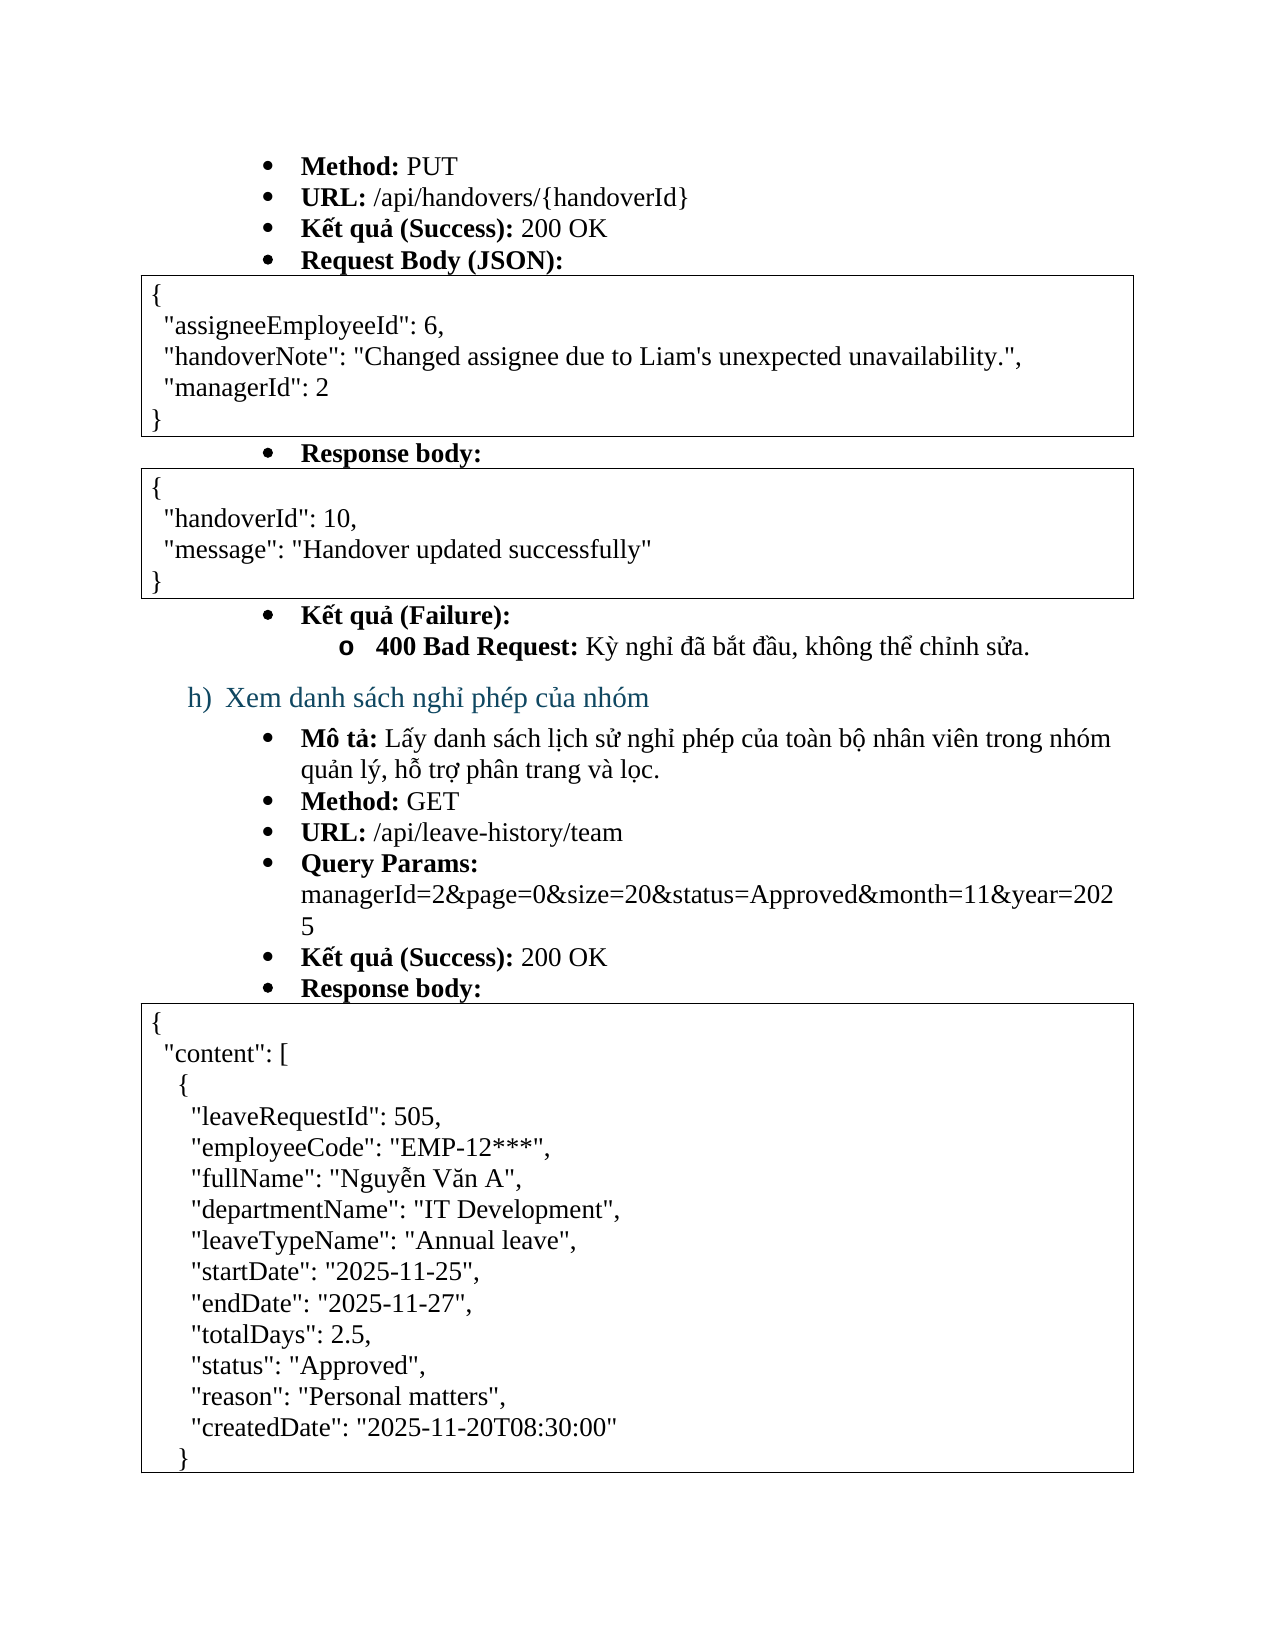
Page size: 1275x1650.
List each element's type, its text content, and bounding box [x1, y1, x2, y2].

list Method: PUT [263, 150, 1125, 181]
text "leaveRequestId": 505, [150, 1100, 1125, 1131]
text "endDate": "2025-11-27", [150, 1287, 1125, 1318]
list URL: /api/leave-history/team [263, 816, 1125, 847]
list Response body: [263, 972, 1125, 1003]
list Response body: [263, 437, 1125, 468]
text "handoverNote": "Changed assignee due to Liam's unexpected unavailability.", [150, 340, 1125, 372]
list Query Params: managerId=2&page=0&size=20&status=Approved&month=11&year=2025 [263, 847, 1125, 941]
text "message": "Handover updated successfully" [150, 534, 1125, 562]
text } [150, 1442, 1125, 1472]
subtitle Xem danh sách nghỉ phép của nhóm [187, 680, 1125, 714]
text "createdDate": "2025-11-20T08:30:00" [150, 1411, 1125, 1442]
text "content": [ [150, 1037, 1125, 1069]
list Method: GET [263, 785, 1125, 816]
text "reason": "Personal matters", [150, 1380, 1125, 1411]
text { [142, 1004, 1133, 1037]
text "startDate": "2025-11-25", [150, 1256, 1125, 1287]
list Kết quả (Failure): [263, 599, 1125, 630]
list Request Body (JSON): [263, 244, 1125, 275]
list URL: /api/handovers/{handoverId} [263, 181, 1125, 212]
list Kết quả (Success): 200 OK [263, 212, 1125, 244]
text { [142, 276, 1133, 309]
list Mô tả: Lấy danh sách lịch sử nghỉ phép của toàn bộ nhân viên trong nhóm quản lý, hỗ trợ phân trang và lọc. [263, 722, 1125, 785]
text "totalDays": 2.5, [150, 1318, 1125, 1349]
text "departmentName": "IT Development", [150, 1193, 1125, 1224]
text "handoverId": 10, [150, 502, 1125, 534]
text } [142, 562, 1133, 598]
text "managerId": 2 [150, 372, 1125, 399]
list 400 Bad Request: Kỳ nghỉ đã bắt đầu, không thể chỉnh sửa. [338, 630, 1125, 664]
text { [150, 1069, 1125, 1100]
text } [142, 399, 1133, 436]
text "fullName": "Nguyễn Văn A", [150, 1162, 1125, 1193]
text "employeeCode": "EMP-12***", [150, 1131, 1125, 1162]
text { [142, 469, 1133, 502]
text "status": "Approved", [150, 1349, 1125, 1380]
text "leaveTypeName": "Annual leave", [150, 1224, 1125, 1256]
list Kết quả (Success): 200 OK [263, 941, 1125, 972]
text "assigneeEmployeeId": 6, [150, 309, 1125, 340]
